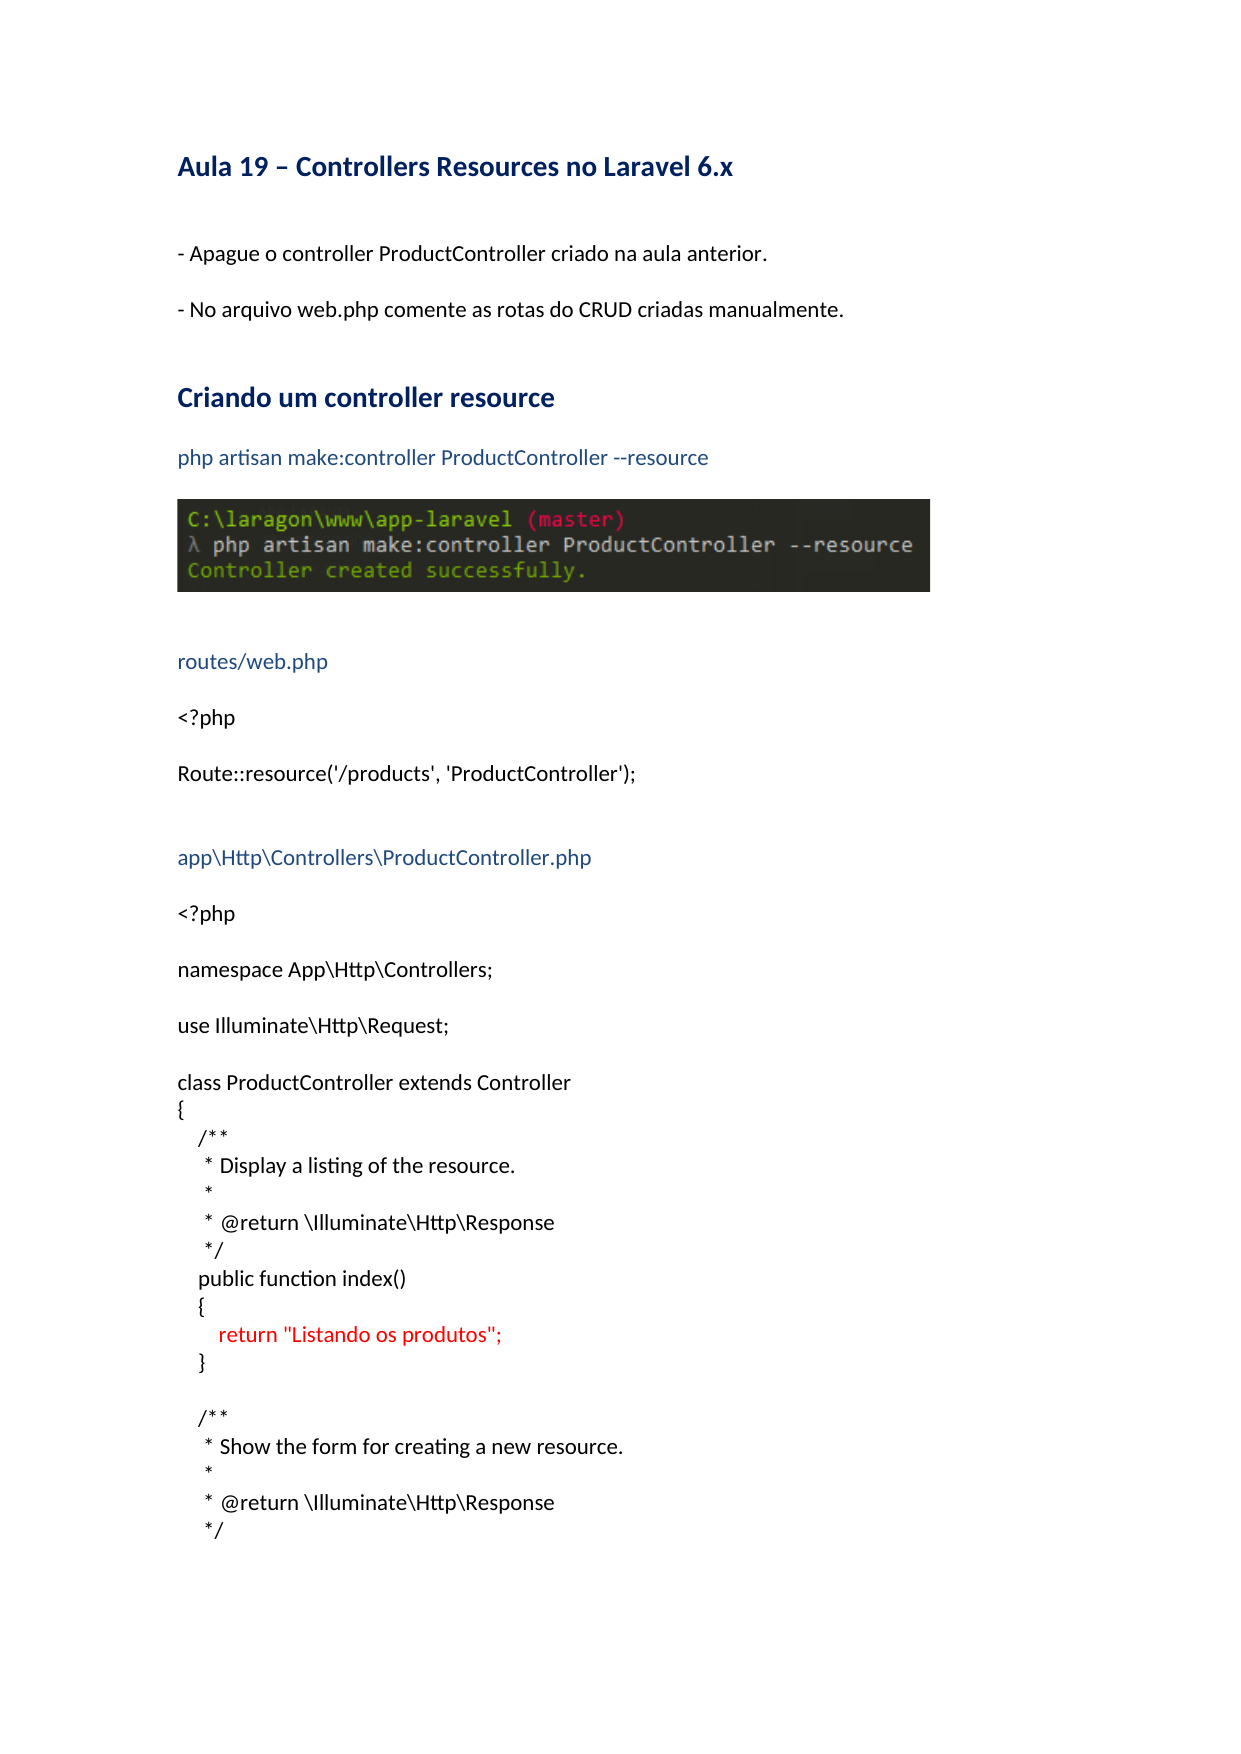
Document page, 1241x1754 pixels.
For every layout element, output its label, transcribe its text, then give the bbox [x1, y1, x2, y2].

picture [177, 499, 931, 592]
text <?php [177, 899, 1063, 927]
text * [177, 1460, 1063, 1488]
text * [177, 1180, 1063, 1208]
text { [177, 1292, 1063, 1320]
text Route::resource('/products', 'ProductController'); [177, 759, 1063, 787]
text routes/web.php [177, 647, 1063, 675]
text - Apague o controller ProductController criado na aula anterior. [177, 239, 1063, 267]
subtitle Criando um controller resource [177, 379, 1063, 415]
text app\Http\Controllers\ProductController.php [177, 843, 1063, 871]
text class ProductController extends Controller [177, 1068, 1063, 1096]
text php artisan make:controller ProductController --resource [177, 443, 1063, 471]
text /** [177, 1124, 1063, 1152]
text public function index() [177, 1264, 1063, 1292]
text * Display a listing of the resource. [177, 1152, 1063, 1180]
text */ [177, 1516, 1063, 1544]
text * Show the form for creating a new resource. [177, 1432, 1063, 1460]
text } [177, 1348, 1063, 1376]
text - No arquivo web.php comente as rotas do CRUD criadas manualmente. [177, 295, 1063, 323]
text * @return \Illuminate\Http\Response [177, 1488, 1063, 1516]
text use Illuminate\Http\Request; [177, 1012, 1063, 1039]
subtitle Aula 19 – Controllers Resources no Laravel 6.x [177, 148, 1063, 183]
text */ [177, 1236, 1063, 1264]
text { [177, 1096, 1063, 1124]
text <?php [177, 703, 1063, 731]
text /** [177, 1404, 1063, 1432]
text return "Listando os produtos"; [177, 1320, 1063, 1348]
text namespace App\Http\Controllers; [177, 956, 1063, 983]
text * @return \Illuminate\Http\Response [177, 1208, 1063, 1236]
